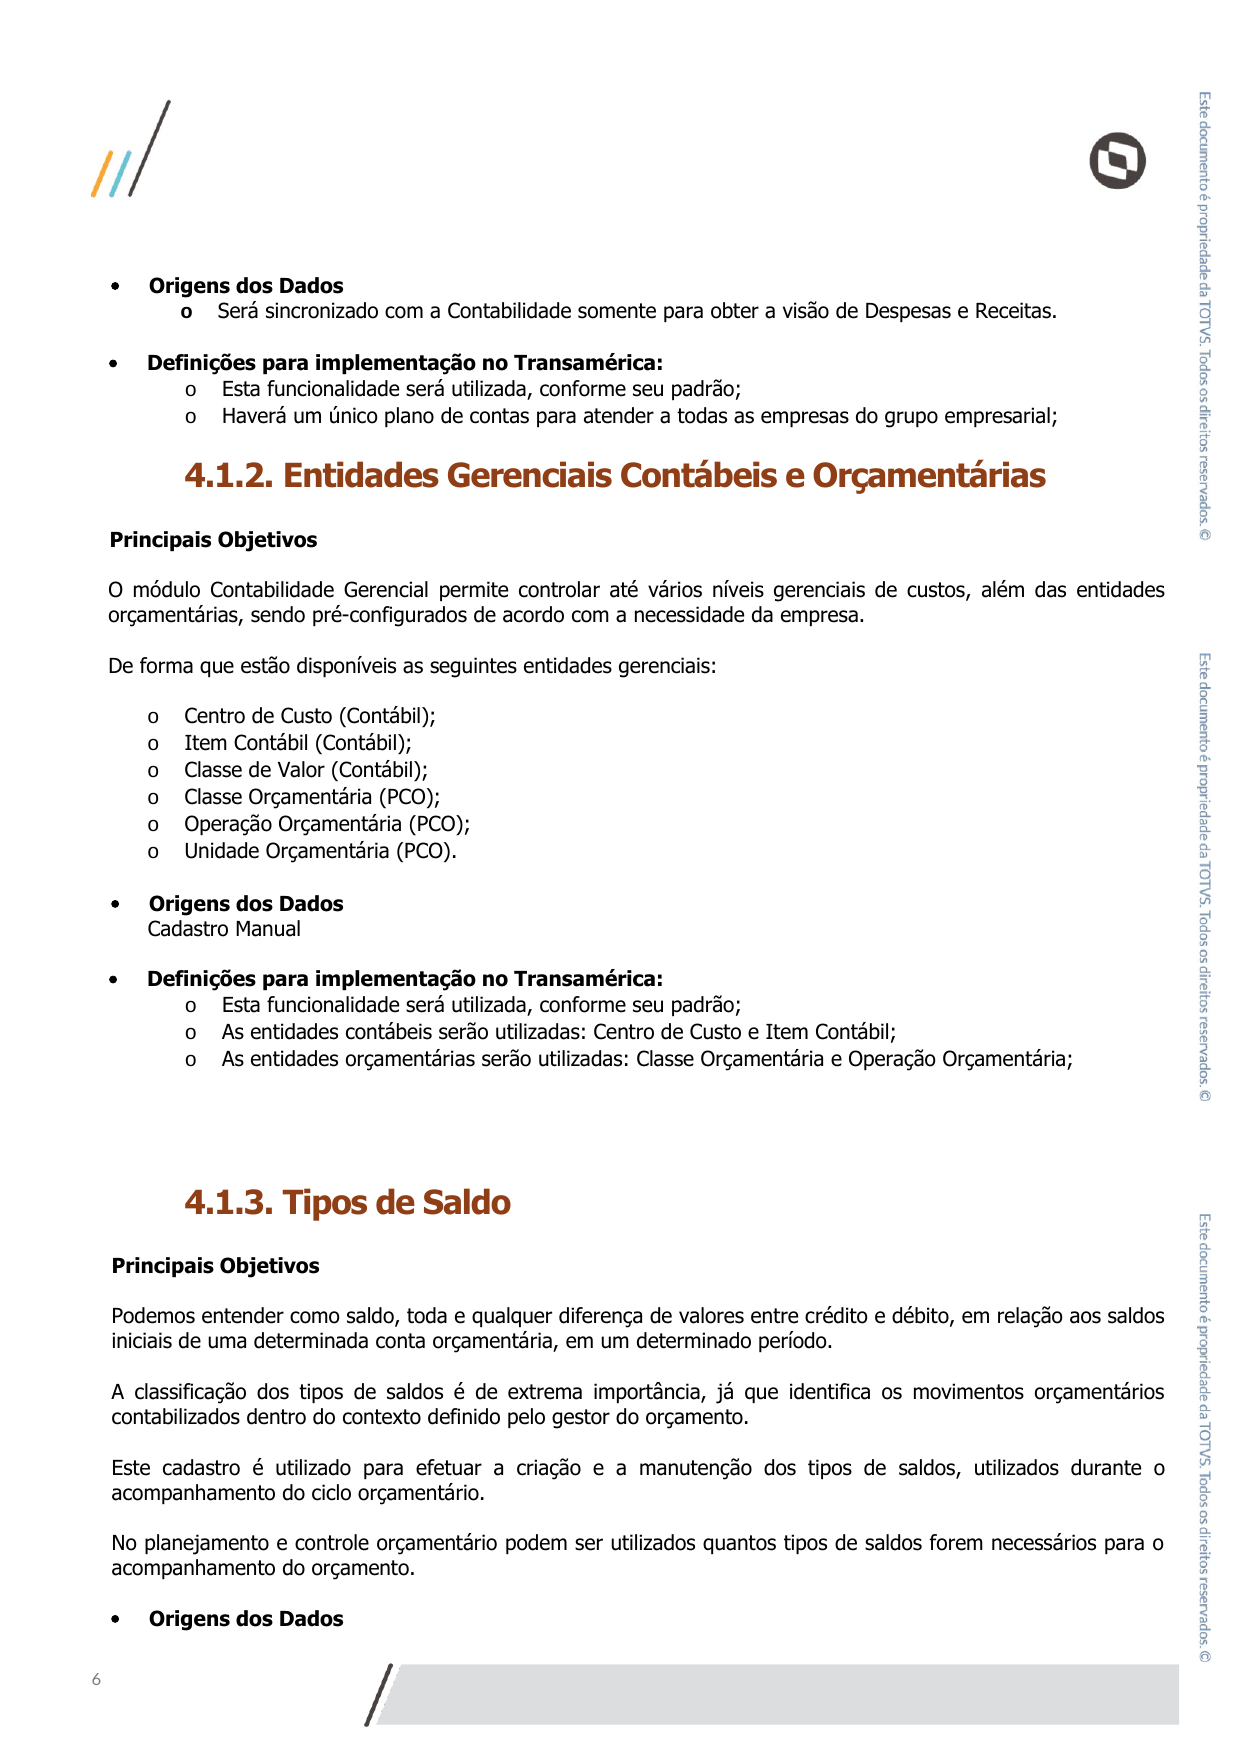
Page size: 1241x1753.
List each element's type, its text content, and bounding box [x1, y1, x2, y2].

list Classe de Valor (Contábil); [147, 757, 1166, 784]
list Origens dos Dados [111, 272, 1166, 298]
list Unidade Orçamentária (PCO). [147, 838, 1166, 865]
text O módulo Contabilidade Gerencial permite controlar até vários níveis gerenciais de custos, além das entidades orçamentárias, sendo pré-configurados de acordo com a necessidade da empresa. [108, 577, 1166, 627]
title Tipos de Saldo [184, 1181, 1166, 1221]
list Classe Orçamentária (PCO); [147, 784, 1166, 811]
list Origens dos Dados [111, 1605, 1166, 1631]
list Definições para implementação no Transamérica: [109, 966, 1166, 991]
picture [56, 1662, 1180, 1727]
list Operação Orçamentária (PCO); [147, 811, 1166, 838]
list Este cadastro é utilizado para efetuar a criação e a manutenção dos tipos de saldos, utilizados durante o acompanhamento do ciclo orçamentário. [111, 1454, 1166, 1504]
list Esta funcionalidade será utilizada, conforme seu padrão; [184, 375, 1166, 402]
title Entidades Gerenciais Contábeis e Orçamentárias [184, 454, 1166, 495]
list Centro de Custo (Contábil); [147, 703, 1166, 730]
text Cadastro Manual [74, 916, 1166, 941]
picture [73, 73, 1211, 1662]
list Haverá um único plano de contas para atender a todas as empresas do grupo empresarial; [184, 402, 1166, 429]
list No planejamento e controle orçamentário podem ser utilizados quantos tipos de saldos forem necessários para o acompanhamento do orçamento. [111, 1530, 1166, 1580]
list Será sincronizado com a Contabilidade somente para obter a visão de Despesas e Receitas. [180, 298, 1166, 325]
list As entidades orçamentárias serão utilizadas: Classe Orçamentária e Operação Orçamentária; [184, 1046, 1166, 1073]
list Principais Objetivos [109, 526, 1166, 551]
list Definições para implementação no Transamérica: [109, 350, 1166, 375]
list Principais Objetivos [111, 1252, 1166, 1278]
list A classificação dos tipos de saldos é de extrema importância, já que identifica os movimentos orçamentários contabilizados dentro do contexto definido pelo gestor do orçamento. [111, 1378, 1166, 1429]
list As entidades contábeis serão utilizadas: Centro de Custo e Item Contábil; [184, 1018, 1166, 1046]
list Podemos entender como saldo, toda e qualquer diferença de valores entre crédito e débito, em relação aos saldos iniciais de uma determinada conta orçamentária, em um determinado período. [111, 1303, 1166, 1353]
list Esta funcionalidade será utilizada, conforme seu padrão; [184, 991, 1166, 1018]
list Origens dos Dados [111, 890, 1166, 916]
text De forma que estão disponíveis as seguintes entidades gerenciais: [108, 652, 1166, 677]
list Item Contábil (Contábil); [147, 730, 1166, 757]
